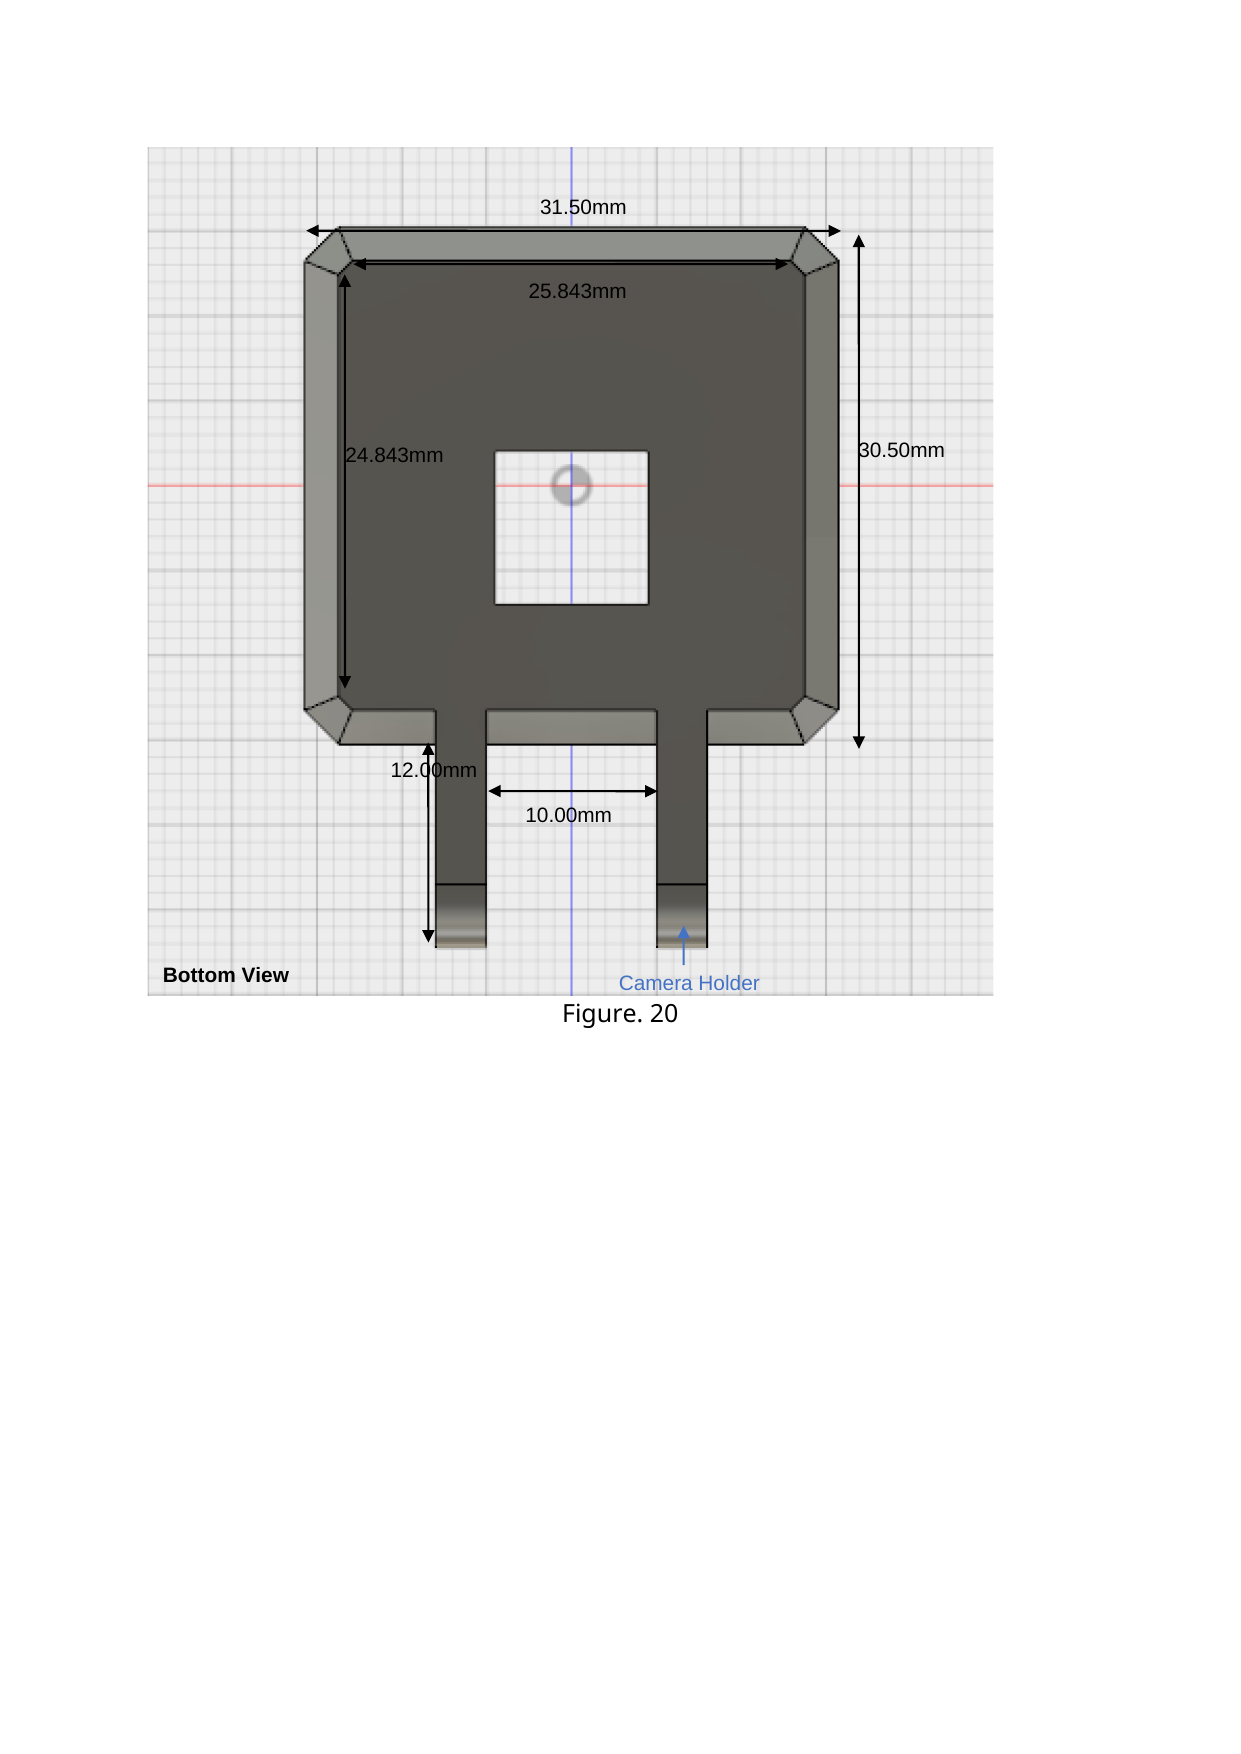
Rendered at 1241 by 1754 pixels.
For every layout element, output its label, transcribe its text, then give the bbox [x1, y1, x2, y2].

text Figure. 20 [148, 996, 1093, 1029]
picture [147, 147, 994, 996]
